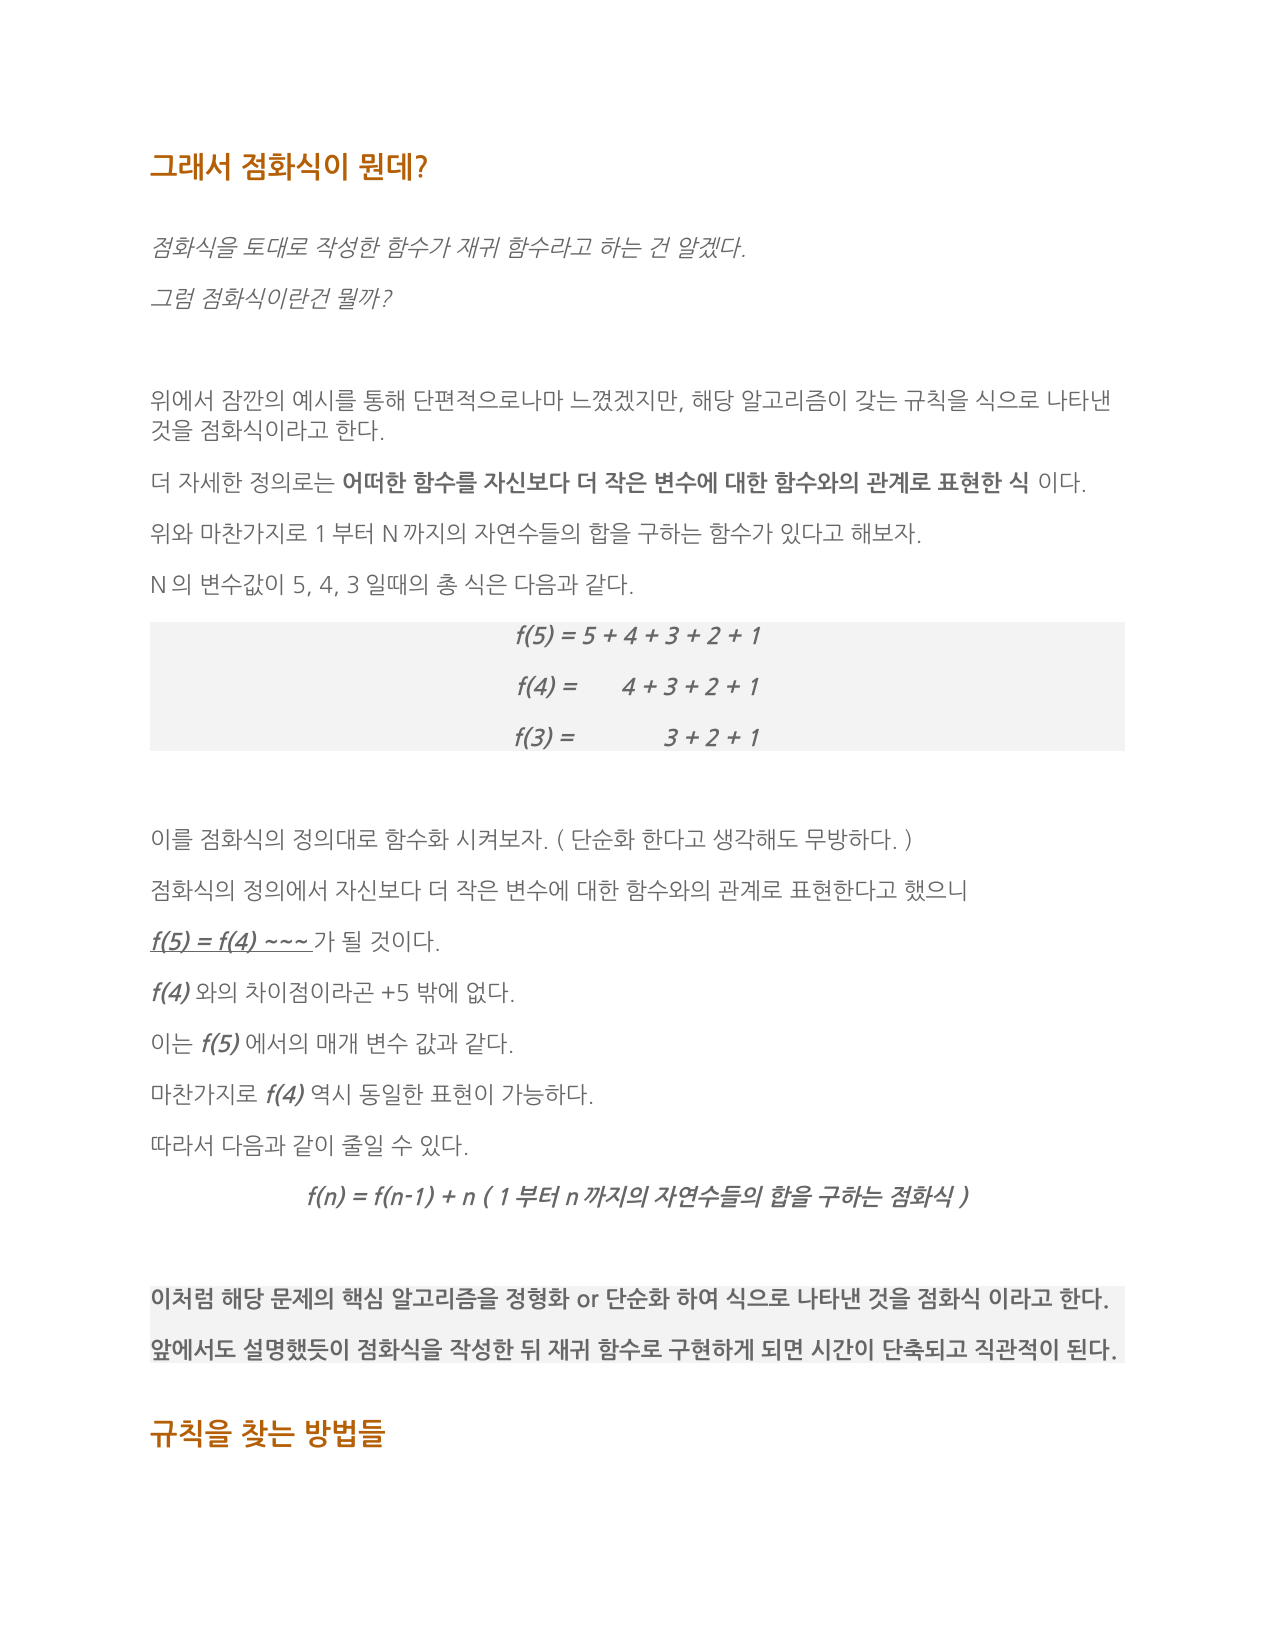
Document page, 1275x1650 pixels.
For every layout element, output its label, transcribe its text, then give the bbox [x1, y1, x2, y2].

text 위와 마찬가지로 1부터 N까지의 자연수들의 합을 구하는 함수가 있다고 해보자. [150, 520, 1125, 546]
text 앞에서도 설명했듯이 점화식을 작성한 뒤 재귀 함수로 구현하게 되면 시간이 단축되고 직관적이 된다. [150, 1337, 1125, 1363]
text 이처럼 해당 문제의 핵심 알고리즘을 정형화 or 단순화 하여 식으로 나타낸 것을 점화식 이라고 한다. [150, 1286, 1125, 1312]
subtitle 그래서 점화식이 뭔데? [150, 150, 1125, 183]
text f(3) = 3 + 2 + 1 [150, 724, 1125, 751]
text 위에서 잠깐의 예시를 통해 단편적으로나마 느꼈겠지만, 해당 알고리즘이 갖는 규칙을 식으로 나타낸 것을 점화식이라고 한다. [150, 388, 1125, 444]
text f(5) = 5 + 4 + 3 + 2 + 1 [150, 622, 1125, 648]
text f(4) = 4 + 3 + 2 + 1 [150, 673, 1125, 699]
text f(n) = f(n-1) + n ( 1부터 n까지의 자연수들의 합을 구하는 점화식 ) [150, 1183, 1125, 1210]
text N의 변수값이 5, 4, 3일때의 총 식은 다음과 같다. [150, 571, 1125, 597]
text 따라서 다음과 같이 줄일 수 있다. [150, 1132, 1125, 1159]
subtitle 규칙을 찾는 방법들 [150, 1417, 1125, 1450]
text 이는 f(5) 에서의 매개 변수 값과 같다. [150, 1030, 1125, 1057]
text 점화식의 정의에서 자신보다 더 작은 변수에 대한 함수와의 관계로 표현한다고 했으니 [150, 877, 1125, 904]
text f(4) 와의 차이점이라곤 +5 밖에 없다. [150, 979, 1125, 1006]
text 마찬가지로 f(4) 역시 동일한 표현이 가능하다. [150, 1081, 1125, 1108]
text 이를 점화식의 정의대로 함수화 시켜보자. ( 단순화 한다고 생각해도 무방하다. ) [150, 826, 1125, 853]
text 더 자세한 정의로는 어떠한 함수를 자신보다 더 작은 변수에 대한 함수와의 관계로 표현한 식 이다. [150, 469, 1125, 495]
text 그럼 점화식이란건 뭘까? [150, 286, 1125, 312]
text f(5) = f(4) ~~~ 가 될 것이다. [150, 928, 1125, 955]
text 점화식을 토대로 작성한 함수가 재귀 함수라고 하는 건 알겠다. [150, 234, 1125, 261]
